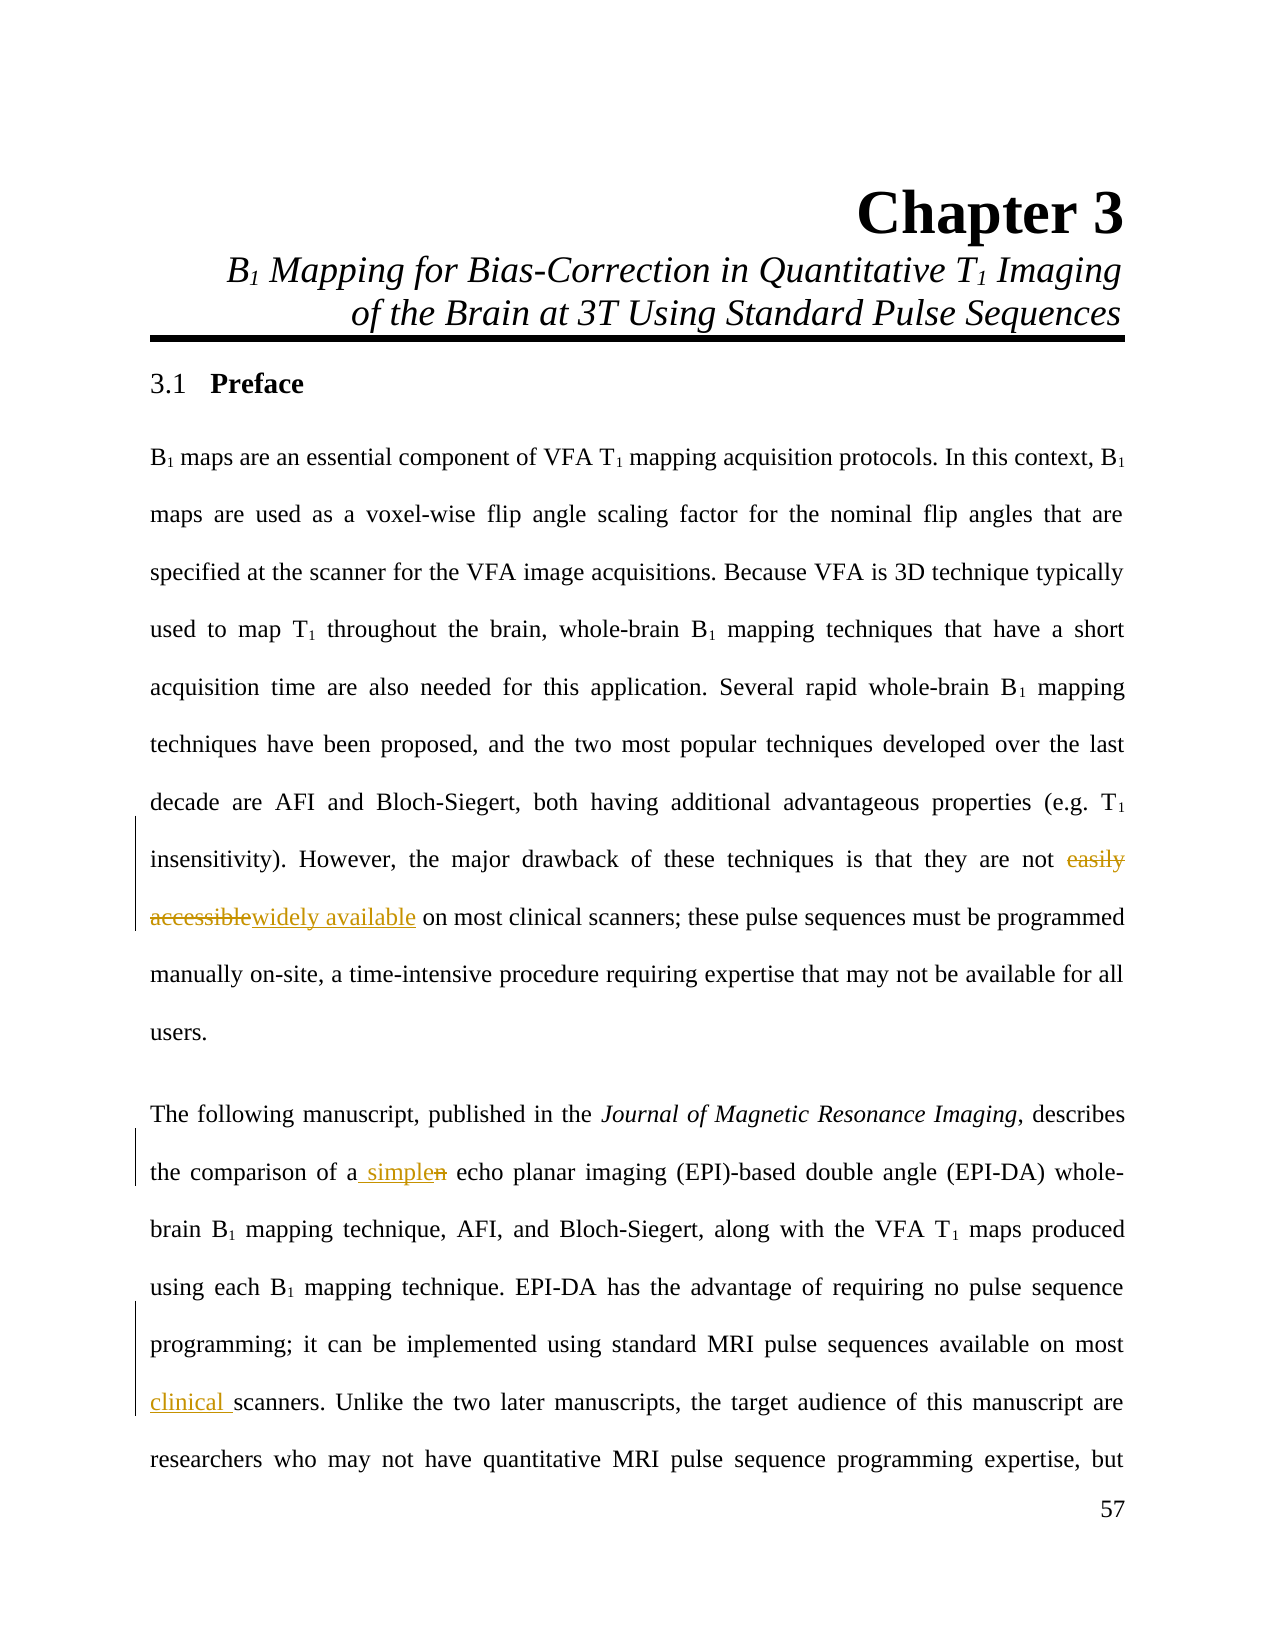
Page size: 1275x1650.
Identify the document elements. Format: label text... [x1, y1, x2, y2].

text B1 maps are an essential component of VFA T1 mapping acquisition protocols. In this context, B1 maps are used as a voxel-wise flip angle scaling factor for the nominal flip angles that are specified at the scanner for the VFA image acquisitions. Because VFA is 3D technique typically used to map T1 throughout the brain, whole-brain B1 mapping techniques that have a short acquisition time are also needed for this application. Several rapid whole-brain B1 mapping techniques have been proposed, and the two most popular techniques developed over the last decade are AFI and Bloch-Siegert, both having additional advantageous properties (e.g. T1 insensitivity). However, the major drawback of these techniques is that they are not on most clinical scanners; these pulse sequences must be programmed manually on-site, a time-intensive procedure requiring expertise that may not be available for all users. [150, 442, 1125, 1046]
subtitle Preface [150, 367, 1125, 400]
subtitle B1 Mapping for Bias-Correction in Quantitative T1 Imaging of the Brain at 3T Using Standard Pulse Sequences [150, 175, 1125, 335]
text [150, 1099, 1125, 1473]
